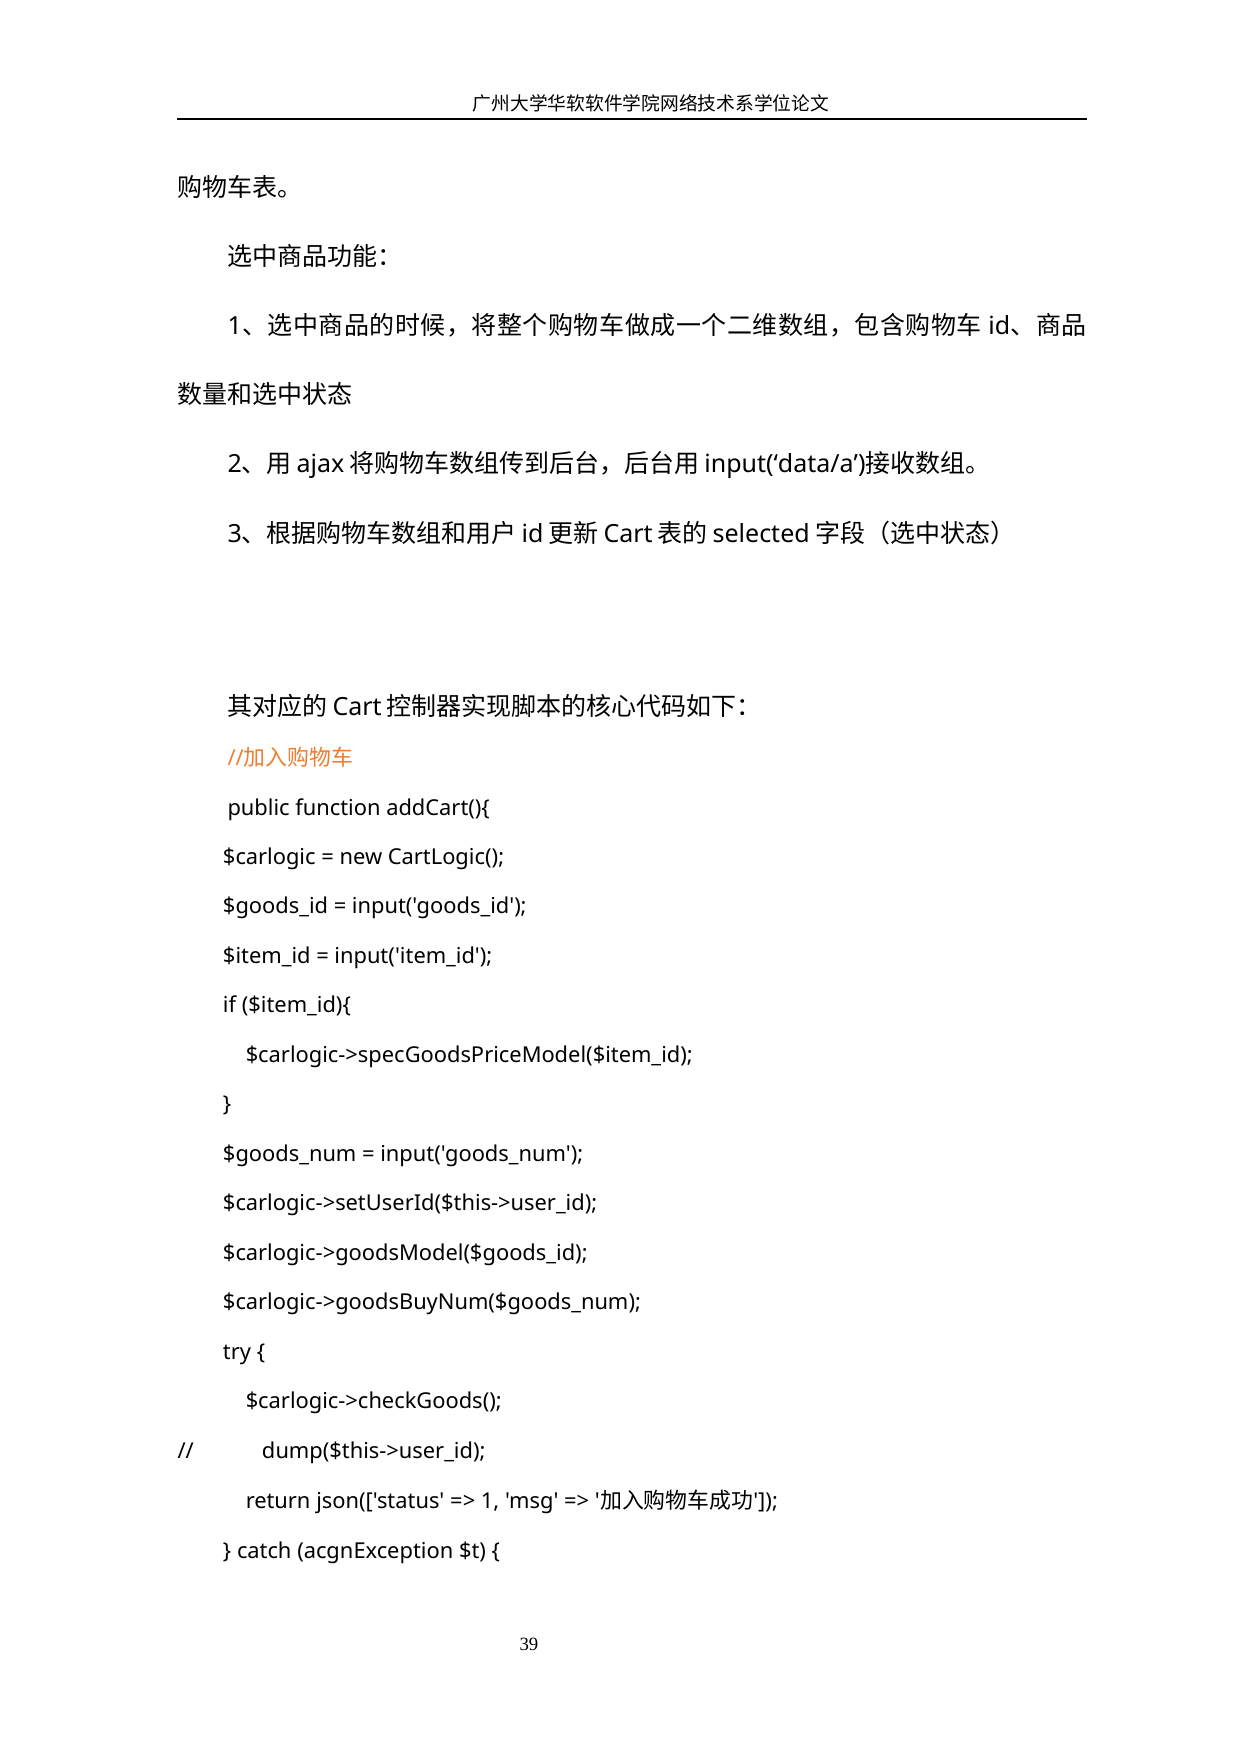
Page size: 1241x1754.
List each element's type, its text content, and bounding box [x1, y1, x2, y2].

text return json(['status' => 1, 'msg' => '加入购物车成功']); [177, 1482, 1087, 1516]
text 2、用ajax将购物车数组传到后台，后台用input(‘data/a’)接收数组。 [177, 427, 1087, 497]
text $carlogic = new CartLogic(); [177, 838, 1087, 873]
text try { [177, 1333, 1087, 1368]
text // dump($this->user_id); [177, 1432, 1087, 1467]
text 3、根据购物车数组和用户id更新Cart表的selected字段（选中状态） [177, 497, 1087, 566]
text $carlogic->specGoodsPriceModel($item_id); [177, 1036, 1087, 1071]
text if ($item_id){ [177, 987, 1087, 1022]
text 其对应的Cart控制器实现脚本的核心代码如下： [177, 669, 1087, 739]
text 选中商品功能： [177, 220, 1087, 289]
text } [177, 1086, 1087, 1121]
text $goods_num = input('goods_num'); [177, 1135, 1087, 1170]
text $carlogic->setUserId($this->user_id); [177, 1185, 1087, 1219]
text $goods_id = input('goods_id'); [177, 888, 1087, 923]
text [177, 151, 1087, 220]
text public function addCart(){ [177, 789, 1087, 824]
text $carlogic->goodsBuyNum($goods_num); [177, 1284, 1087, 1318]
text $item_id = input('item_id'); [177, 937, 1087, 972]
text //加入购物车 [183, 739, 1087, 773]
text } catch (acgnException $t) { [177, 1532, 1087, 1567]
text 1、选中商品的时候，将整个购物车做成一个二维数组，包含购物车id、商品数量和选中状态 [177, 289, 1087, 427]
text $carlogic->checkGoods(); [177, 1383, 1087, 1417]
text $carlogic->goodsModel($goods_id); [177, 1234, 1087, 1269]
